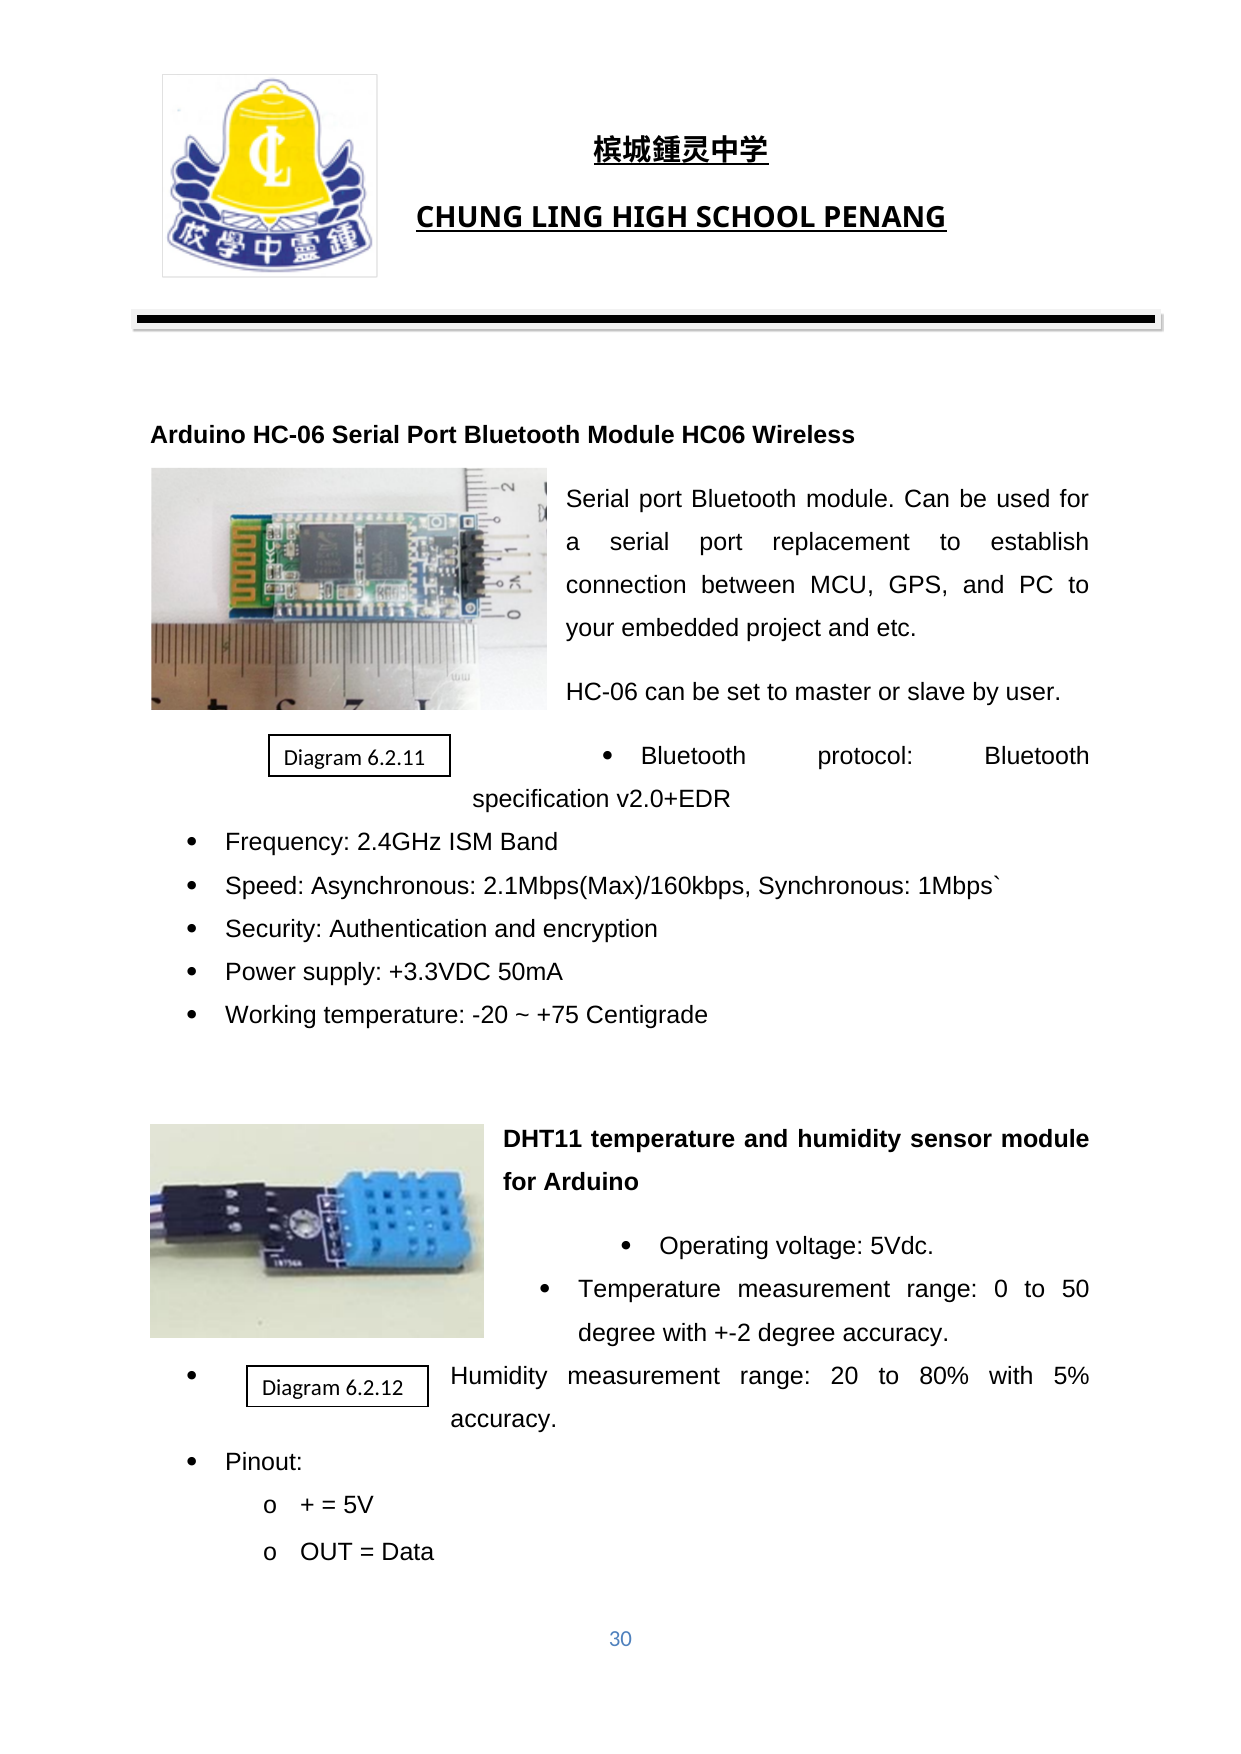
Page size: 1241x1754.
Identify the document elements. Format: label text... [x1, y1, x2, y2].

list Temperature measurement range: 0 to 50 degree with +-2 degree accuracy. [187, 1274, 1090, 1346]
text HC-06 can be set to master or slave by user. [547, 677, 1090, 706]
list + = 5V [262, 1490, 1090, 1521]
picture [150, 467, 547, 708]
list Power supply: +3.3VDC 50mA [187, 957, 1090, 986]
list Working temperature: -20 ~ +75 Centigrade [187, 1000, 1090, 1029]
list Security: Authentication and encryption [187, 914, 1090, 943]
list Humidity measurement range: 20 to 80% with 5% accuracy. [187, 1361, 1090, 1433]
text Serial port Bluetooth module. Can be used for a serial port replacement to establish connection between MCU, GPS, and PC to your embedded project and etc. [547, 484, 1090, 642]
picture [161, 73, 379, 279]
list OUT = Data [262, 1537, 1090, 1568]
picture [150, 1124, 484, 1338]
list Speed: Asynchronous: 2.1Mbps(Max)/160kbps, Synchronous: 1Mbps` [187, 871, 1090, 899]
list Frequency: 2.4GHz ISM Band [187, 827, 1090, 856]
text Arduino HC-06 Serial Port Bluetooth Module HC06 Wireless [150, 420, 1090, 448]
list Operating voltage: 5Vdc. [484, 1231, 1090, 1260]
list Pinout: [187, 1447, 1090, 1476]
text DHT11 temperature and humidity sensor module for Arduino [484, 1124, 1090, 1196]
list Bluetooth protocol: Bluetooth specification v2.0+EDR [187, 741, 1090, 813]
